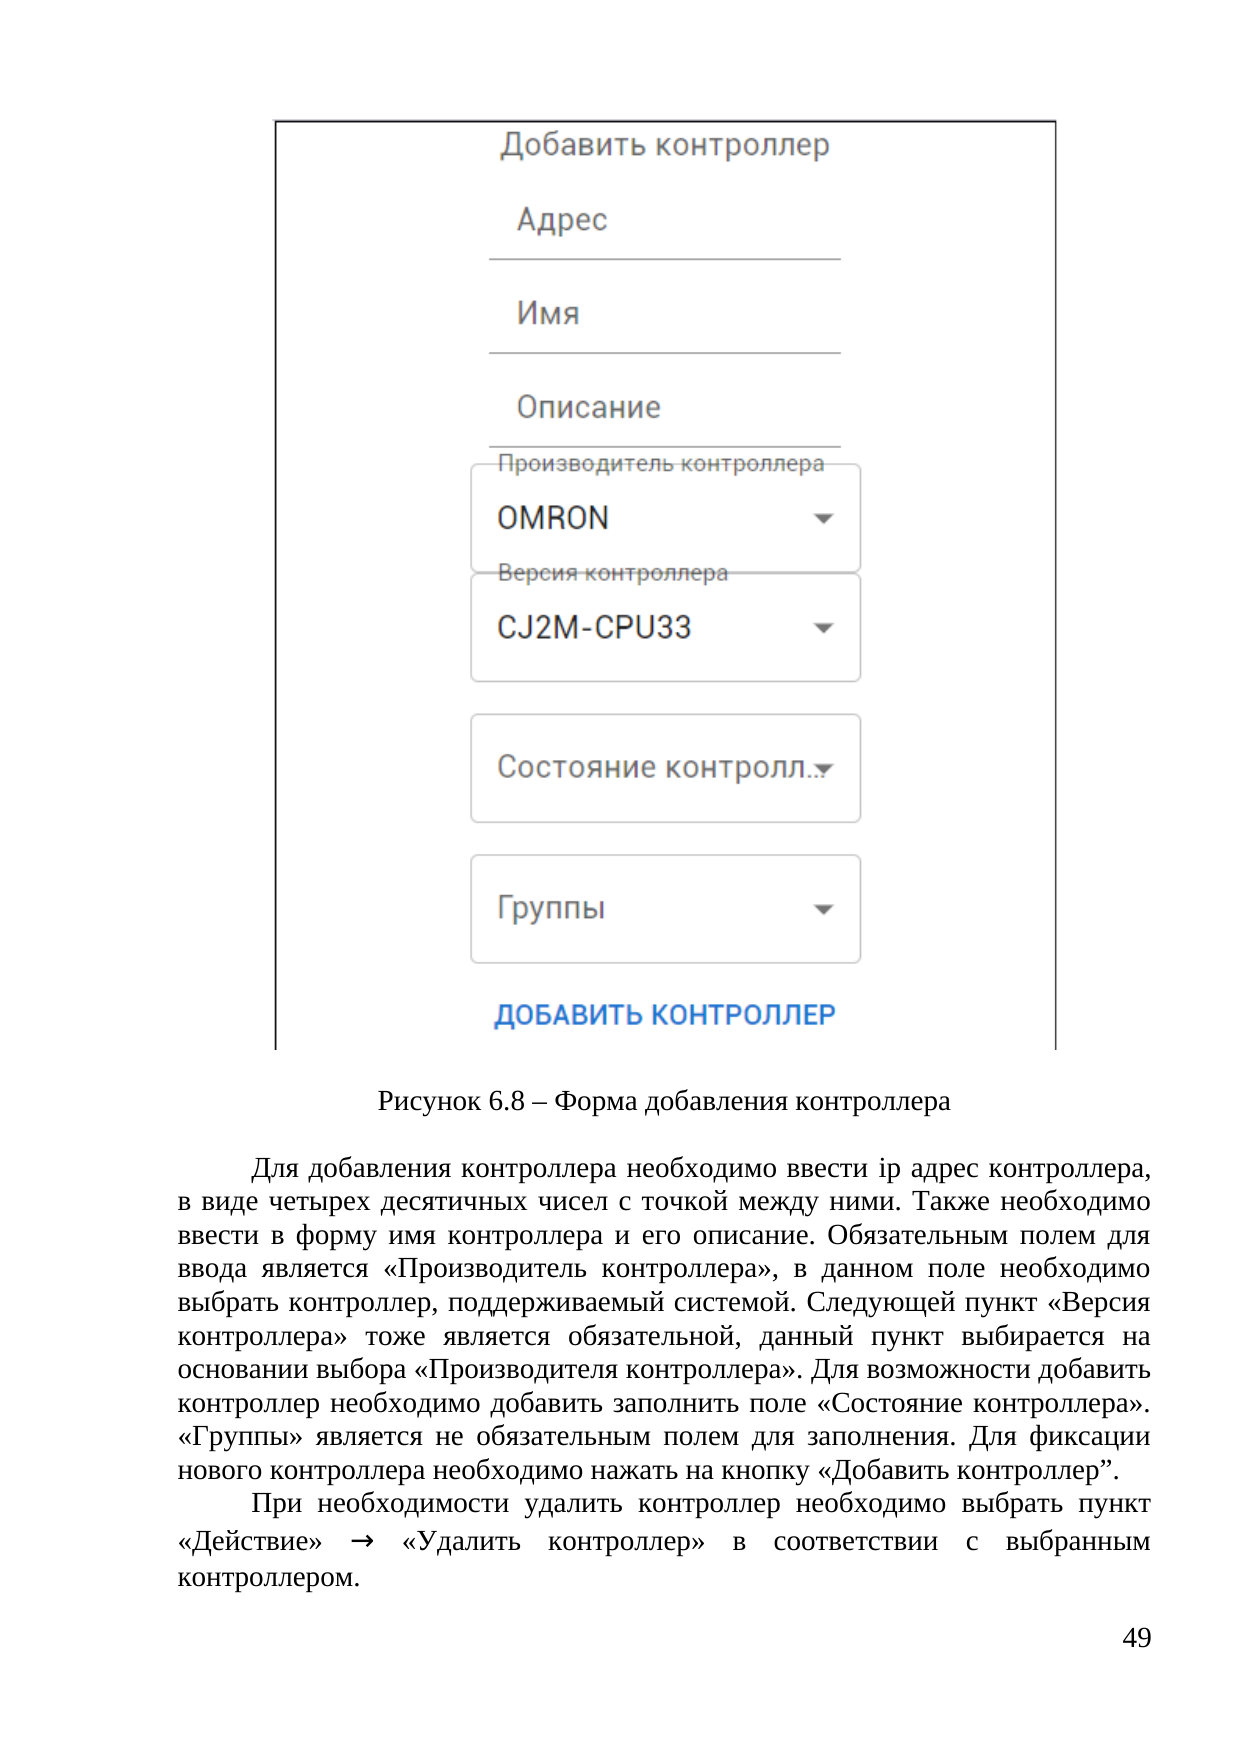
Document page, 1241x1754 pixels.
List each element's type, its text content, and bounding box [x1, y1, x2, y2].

text Для добавления контроллера необходимо ввести ip адрес контроллера, в виде четырех десятичных чисел с точкой между ними. Также необходимо ввести в форму имя контроллера и его описание. Обязательным полем для ввода является «Производитель контроллера», в данном поле необходимо выбрать контроллер, поддерживаемый системой. Следующей пункт «Версия контроллера» тоже является обязательной, данный пункт выбирается на основании выбора «Производителя контроллера». Для возможности добавить контроллер необходимо добавить заполнить поле «Состояние контроллера». «Группы» является не обязательным полем для заполнения. Для фиксации нового контроллера необходимо нажать на кнопку «Добавить контроллер”. [177, 1150, 1152, 1485]
text Рисунок 6.8 – Форма добавления контроллера [177, 1083, 1152, 1116]
text При необходимости удалить контроллер необходимо выбрать пункт «Действие» «Удалить контроллер» в соответствии с выбранным контроллером. [177, 1485, 1152, 1592]
picture [272, 118, 1057, 1050]
